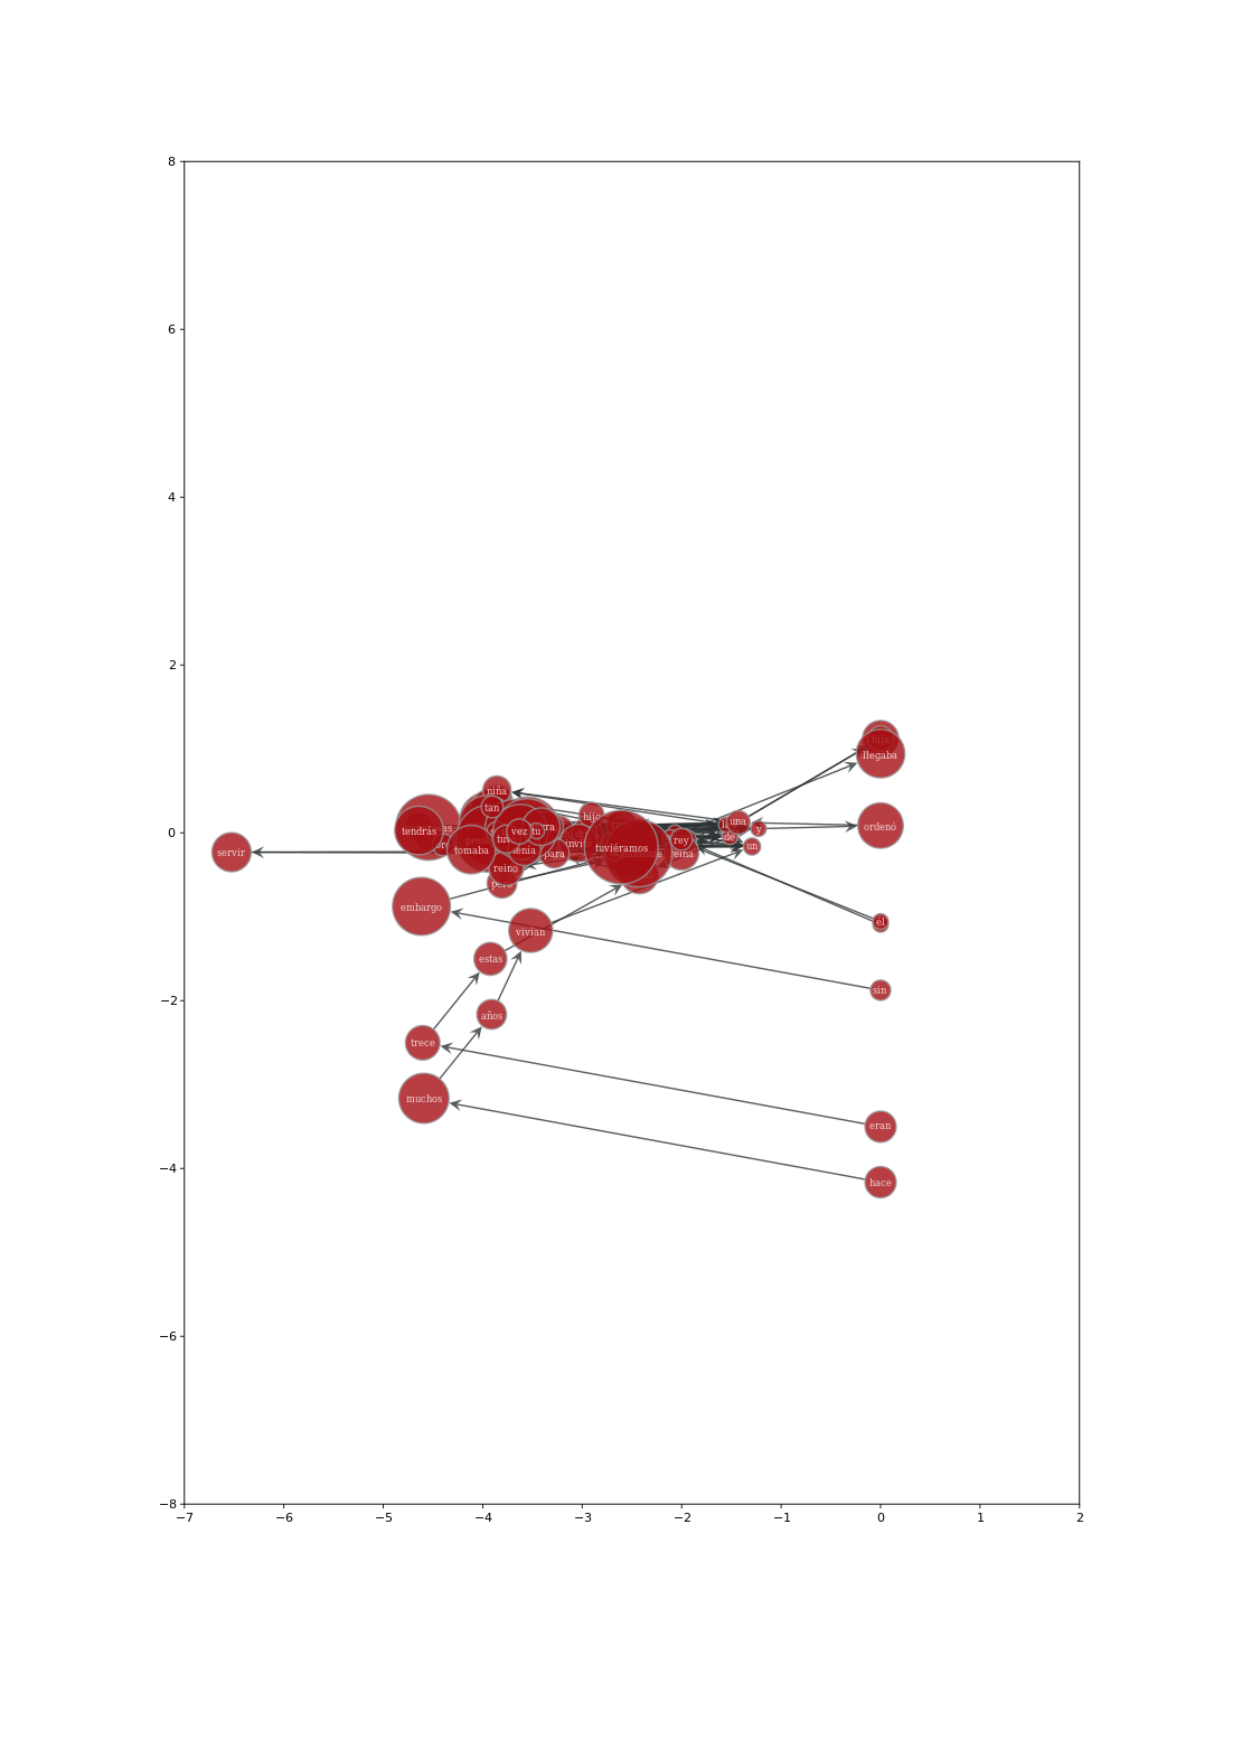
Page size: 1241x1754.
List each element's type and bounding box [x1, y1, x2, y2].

picture [150, 150, 1091, 1533]
